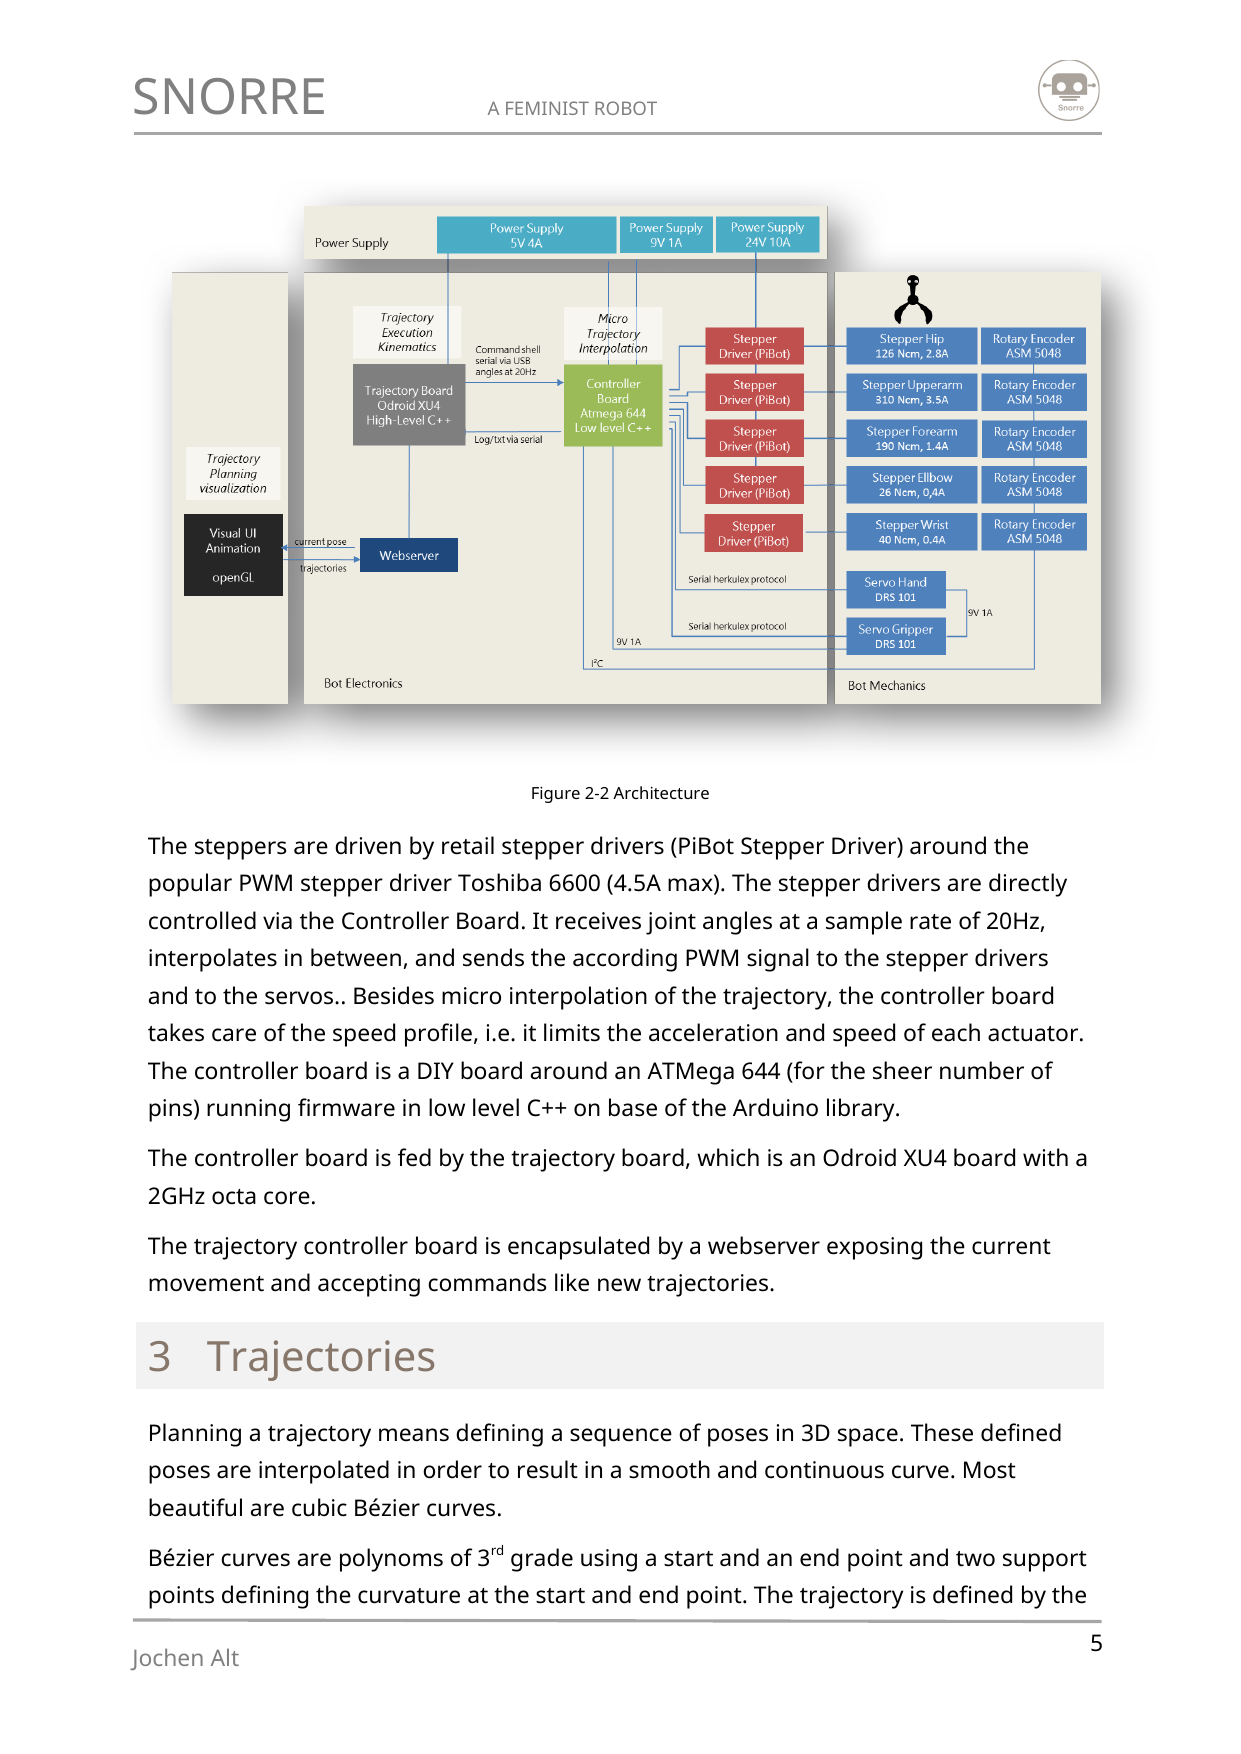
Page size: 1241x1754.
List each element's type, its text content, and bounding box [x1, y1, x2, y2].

picture [172, 206, 1101, 704]
text The trajectory controller board is encapsulated by a webserver exposing the current movement and accepting commands like new trajectories. [148, 1230, 1093, 1299]
text The steppers are driven by retail stepper drivers (PiBot Stepper Driver) around the popular PWM stepper driver Toshiba 6600 (4.5A max). The stepper drivers are directly controlled via the Controller Board. It receives joint angles at a sample rate of 20Hz, interpolates in between, and sends the according PWM signal to the stepper drivers and to the servos.. Besides micro interpolation of the trajectory, the controller board takes care of the speed profile, i.e. it limits the acceleration and speed of each actuator. The controller board is a DIY board around an ATMega 644 (for the sheer number of pins) running firmware in low level C++ on base of the Arduino library. [148, 830, 1093, 1124]
text Planning a trajectory means defining a sequence of poses in 3D space. These defined poses are interpolated in order to result in a smooth and continuous curve. Most beautiful are cubic Bézier curves. [148, 1417, 1093, 1523]
text The controller board is fed by the trajectory board, which is an Odroid XU4 board with a 2GHz octa core. [148, 1142, 1093, 1211]
subtitle Trajectories [139, 1325, 1101, 1386]
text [148, 1542, 1093, 1611]
